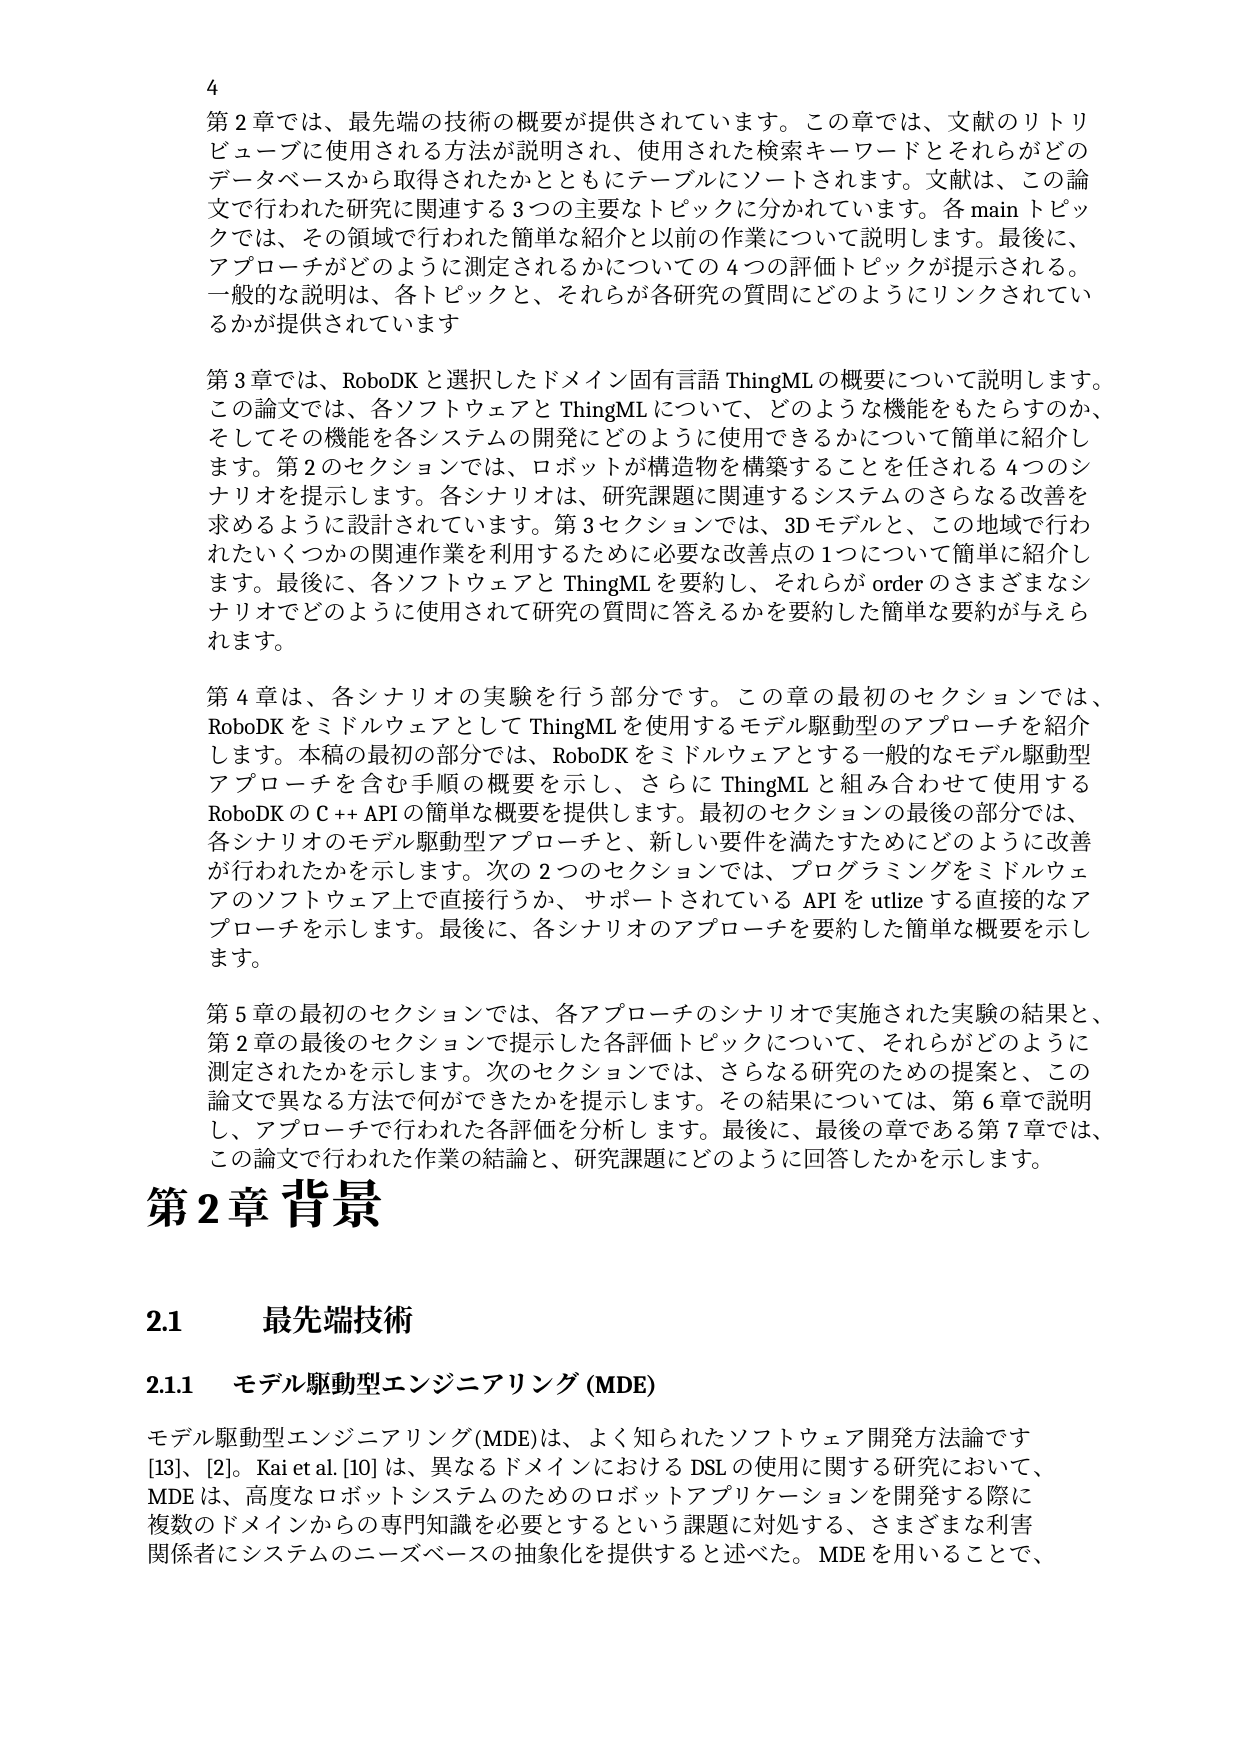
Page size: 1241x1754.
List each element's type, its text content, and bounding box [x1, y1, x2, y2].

subtitle 2.1.1 モデル駆動型エンジニアリング (MDE) [146, 1371, 1093, 1400]
text 第4章は、各シナリオの実験を行う部分です。この章の最初のセクションでは、RoboDKをミドルウェアとしてThingMLを使用するモデル駆動型のアプローチを紹介します。本稿の最初の部分では、RoboDKをミドルウェアとする一般的なモデル駆動型アプローチを含む手順の概要を示し、さらにThingMLと組み合わせて使用するRoboDKのC ++ APIの簡単な概要を提供します。最初のセクションの最後の部分では、各シナリオのモデル駆動型アプローチと、新しい要件を満たすためにどのように改善が行われたかを示します。次の 2 つのセクションでは、プログラミングをミドルウェアのソフトウェア上で直接行うか、 サポートされている API をutlize する直接的なアプローチを示します。最後に、各シナリオのアプローチを要約した簡単な概要を示します。 [207, 685, 1093, 972]
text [146, 1426, 1033, 1568]
text 第2章では、最先端の技術の概要が提供されています。この章では、文献のリトリビューブに使用される方法が説明され、使用された検索キーワードとそれらがどのデータベースから取得されたかとともにテーブルにソートされます。文献は、この論文で行われた研究に関連する3つの主要なトピックに分かれています。各 main トピックでは、その領域で行われた簡単な紹介と以前の作業について説明します。最後に、アプローチがどのように測定されるかについての4つの評価トピックが提示される。一般的な説明は、各トピックと、それらが各研究の質問にどのようにリンクされているかが提供されています [207, 109, 1093, 338]
text 第 3 章では、RoboDK と選択したドメイン固有言語 ThingML の概要について説明します。この論文では、各ソフトウェアとThingMLについて、どのような機能をもたらすのか、そしてその機能を各システムの開発にどのように使用できるかについて簡単に紹介します。第2のセクションでは、ロボットが構造物を構築することを任される4つのシナリオを提示します。各シナリオは、研究課題に関連するシステムのさらなる改善を求めるように設計されています。第3セクションでは、3Dモデルと、この地域で行われたいくつかの関連作業を利用するために必要な改善点の1つについて簡単に紹介します。最後に、各ソフトウェアとThingMLを要約し、それらがorderのさまざまなシナリオでどのように使用されて研究の質問に答えるかを要約した簡単な要約が与えられます。 [207, 368, 1093, 655]
subtitle 2.1 最先端技術 [146, 1304, 1093, 1339]
text 第 5 章の最初のセクションでは、各アプローチのシナリオで実施された実験の結果と、第 2 章の最後のセクションで提示した各評価トピックについて、それらがどのように測定されたかを示します。次のセクションでは、さらなる研究のための提案と、この論文で異なる方法で何ができたかを提示します。その結果については、第 6 章で説明し、アプローチで行われた各評価を分析し ます。最後に、最後の章である第7章では、この論文で行われた作業の結論と、研究課題にどのように回答したかを示します。 [207, 1002, 1093, 1173]
subtitle 第2章 背景 [146, 1176, 664, 1236]
